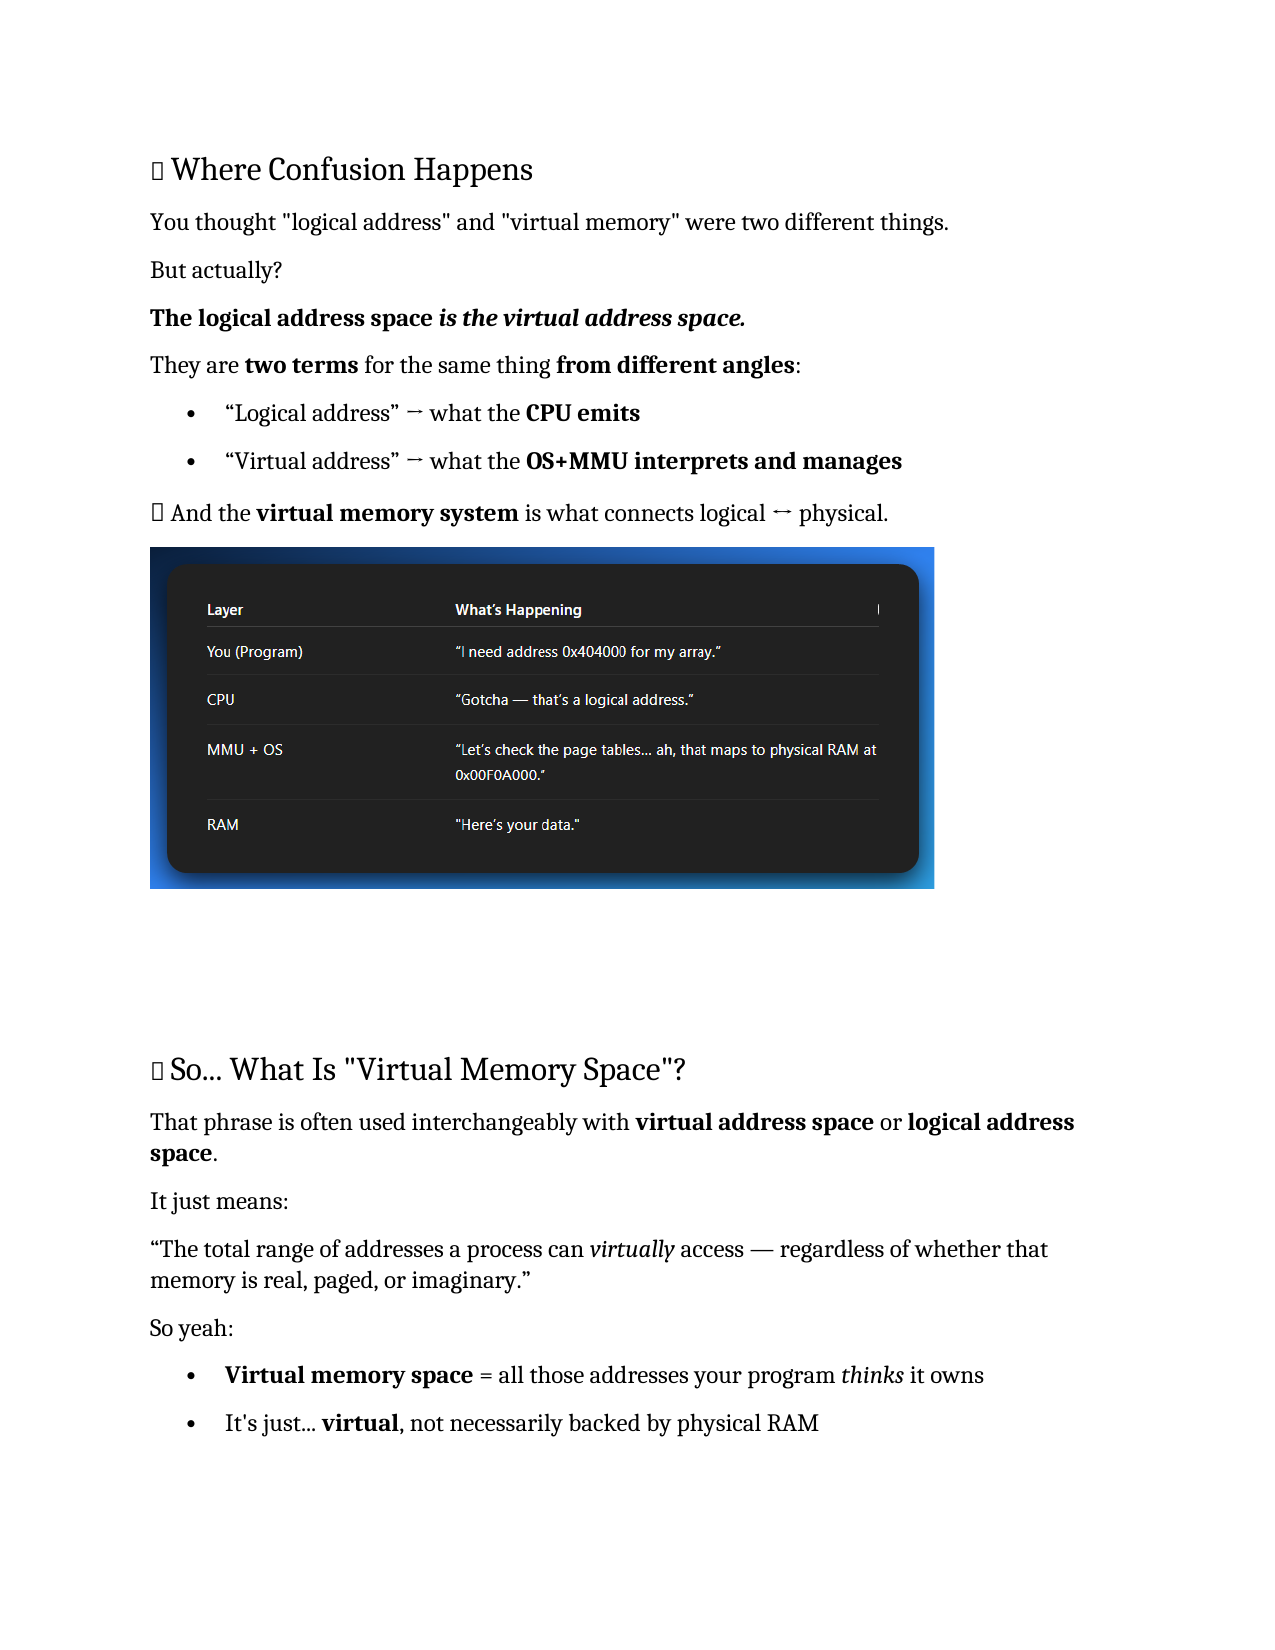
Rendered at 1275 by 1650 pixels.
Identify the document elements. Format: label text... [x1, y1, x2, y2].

text The logical address space is the virtual address space. [150, 303, 1125, 332]
list “Virtual address” → what the OS+MMU interprets and manages [187, 447, 1125, 475]
text That phrase is often used interchangeably with virtual address space or logical address space. [150, 1108, 1125, 1168]
text 💡 And the virtual memory system is what connects logical ↔ physical. [150, 494, 1125, 528]
list It's just... virtual, not necessarily backed by physical RAM [187, 1409, 1125, 1438]
text It just means: [150, 1187, 1125, 1216]
picture [150, 547, 935, 889]
text 🧠 So... What Is "Virtual Memory Space"? [150, 1050, 1125, 1088]
text You thought "logical address" and "virtual memory" were two different things. [150, 208, 1125, 237]
text So yeah: [150, 1313, 1125, 1342]
text 💀 Where Confusion Happens [150, 150, 1125, 188]
list “Logical address” → what the CPU emits [187, 399, 1125, 428]
text But actually? [150, 256, 1125, 284]
text “The total range of addresses a process can virtually access — regardless of whether that memory is real, paged, or imaginary.” [150, 1235, 1125, 1294]
list Virtual memory space = all those addresses your program thinks it owns [187, 1361, 1125, 1390]
text They are two terms for the same thing from different angles: [150, 351, 1125, 380]
